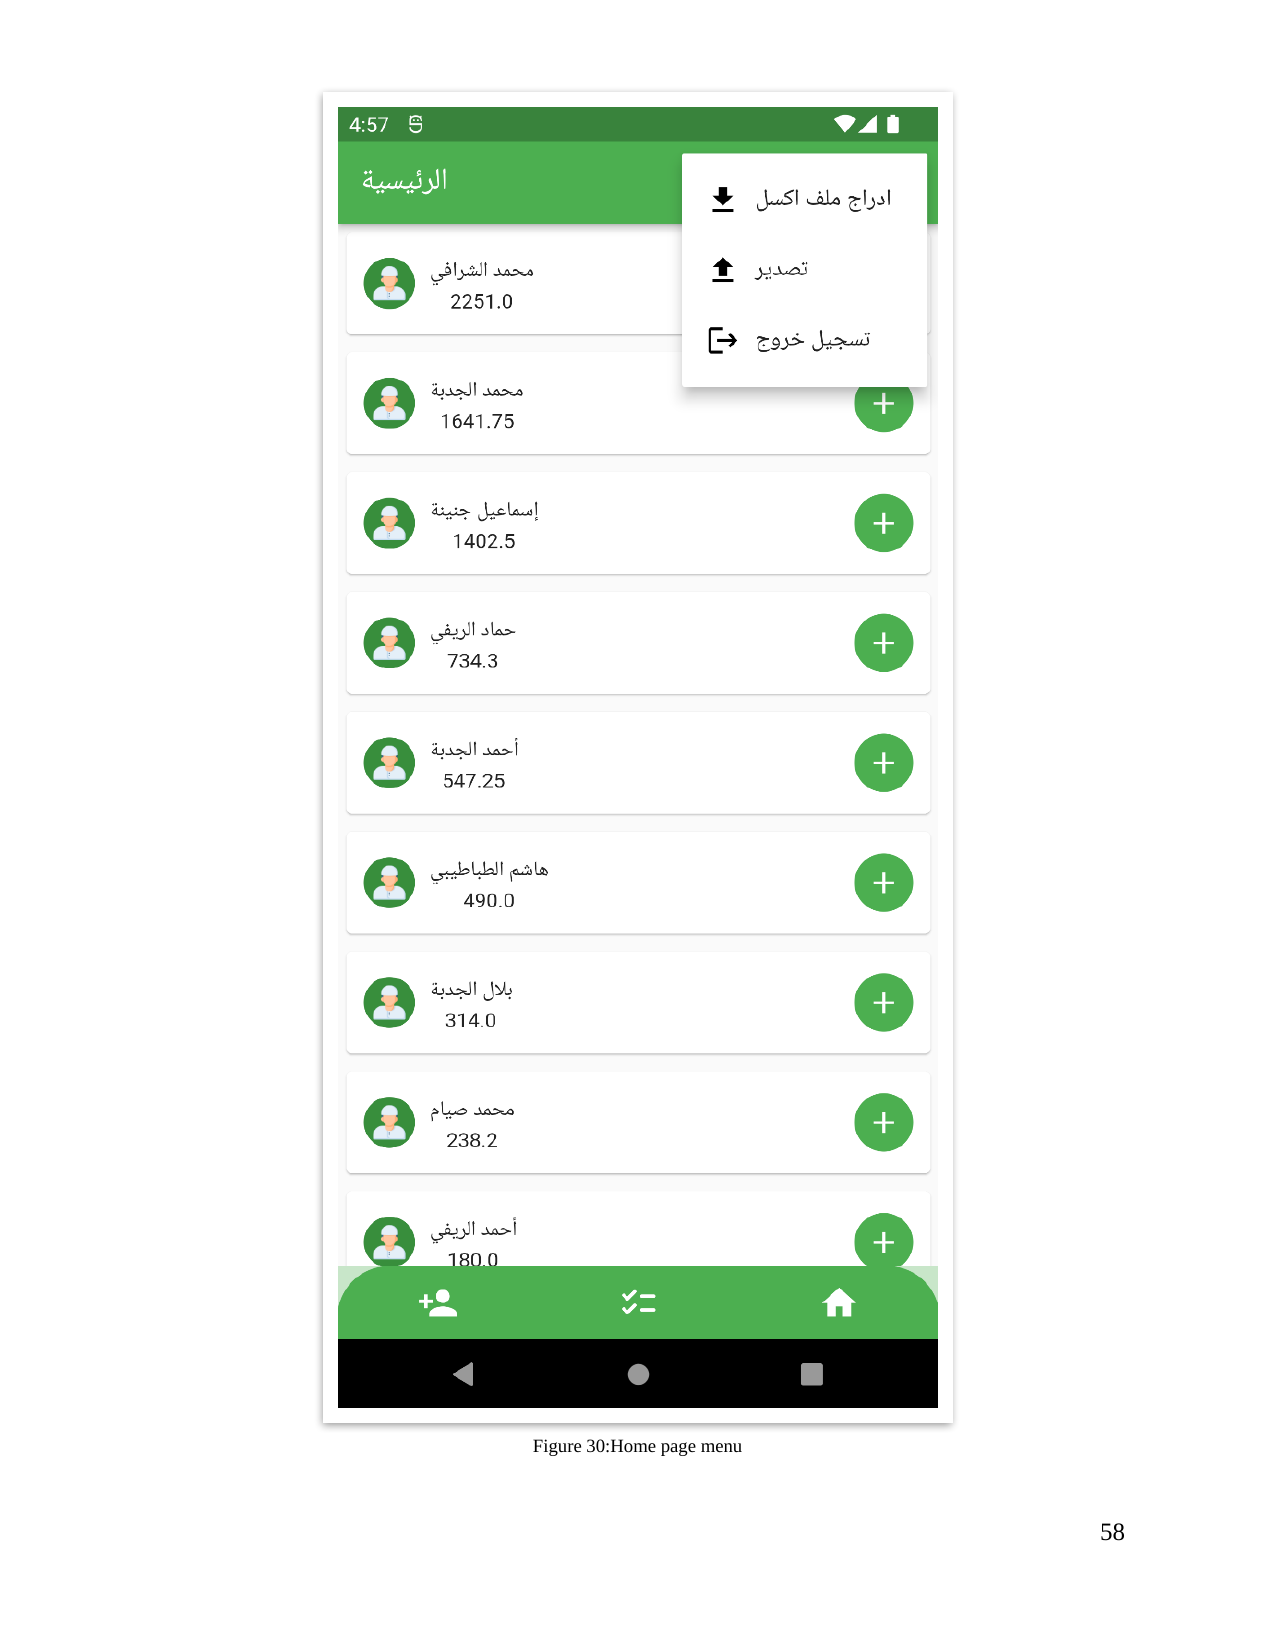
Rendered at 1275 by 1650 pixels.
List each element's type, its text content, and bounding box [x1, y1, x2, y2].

picture [338, 107, 938, 1408]
